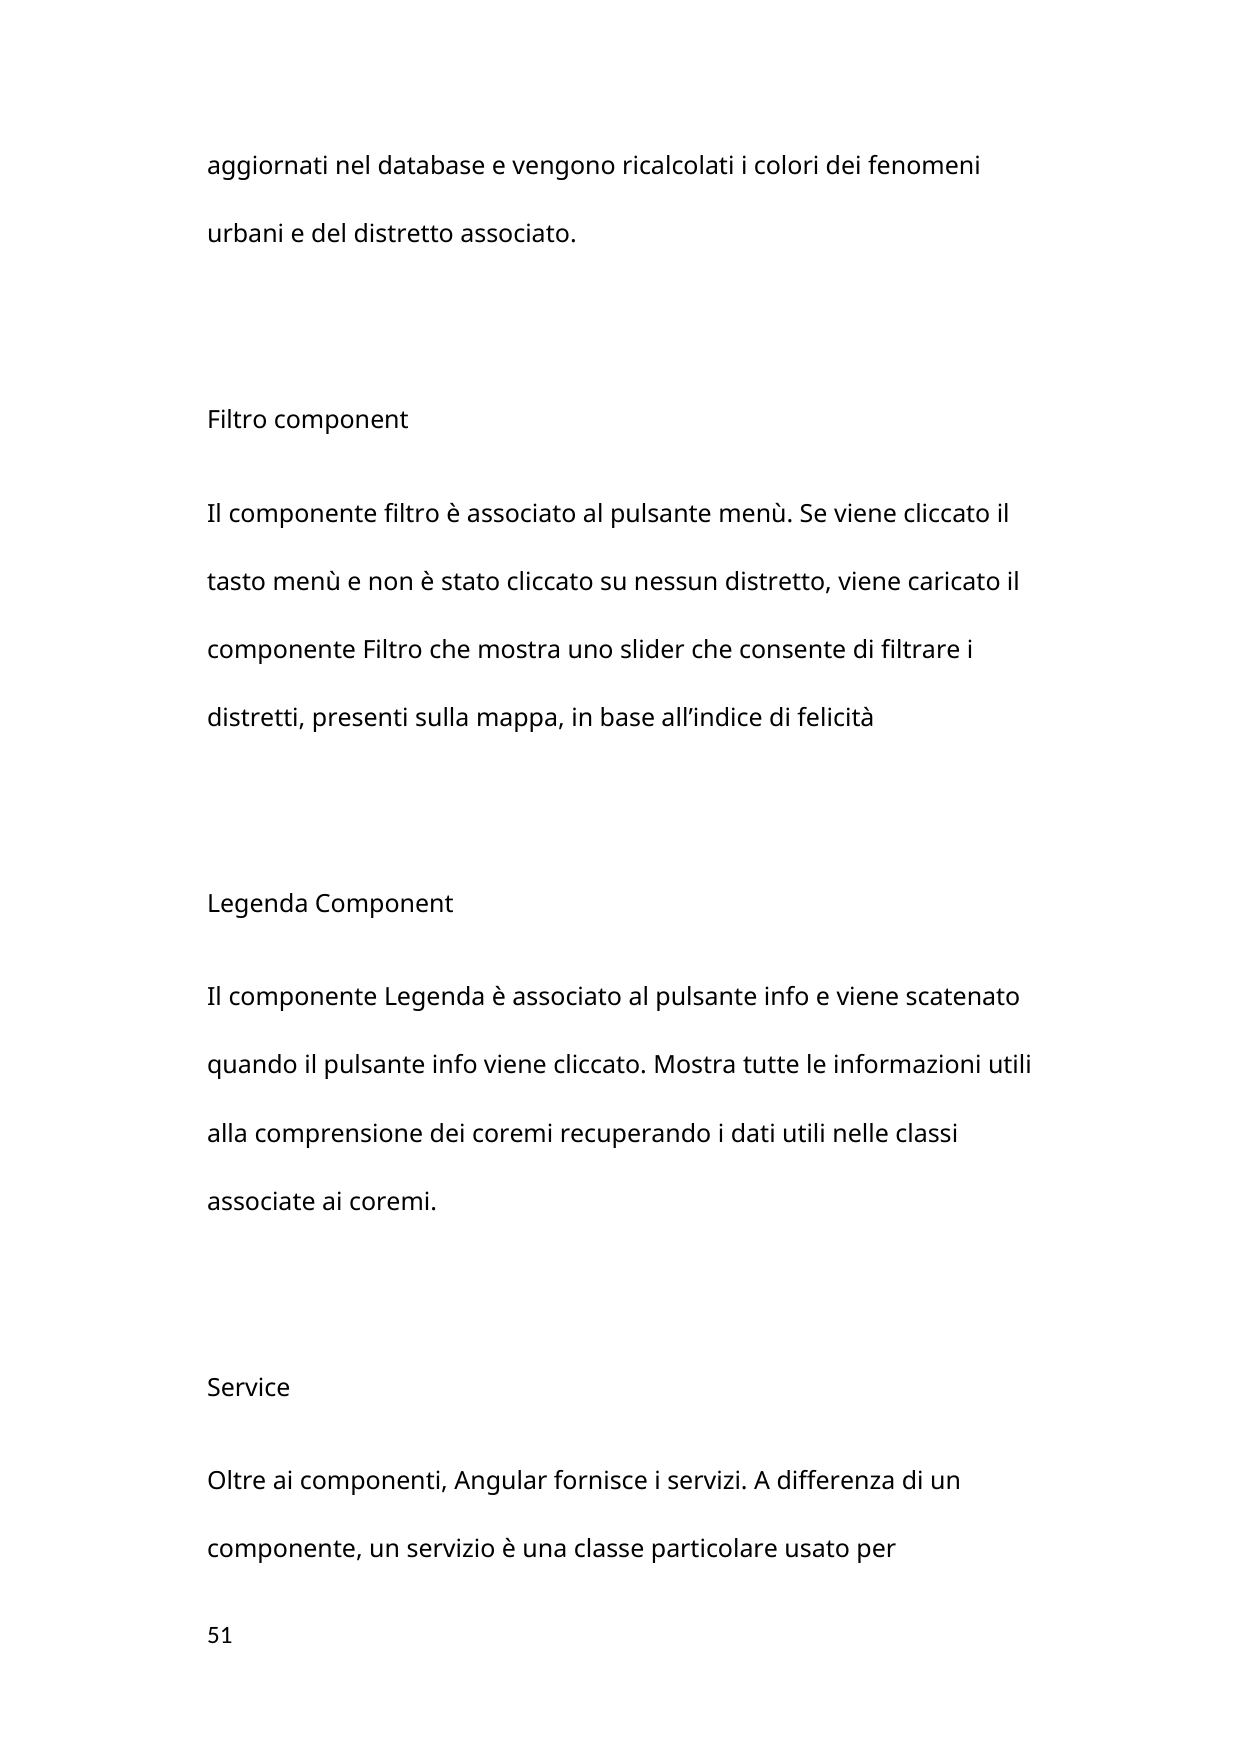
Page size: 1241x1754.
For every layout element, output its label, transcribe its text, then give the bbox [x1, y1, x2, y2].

text Il componente Legenda è associato al pulsante info e viene scatenato quando il pulsante info viene cliccato. Mostra tutte le informazioni utili alla comprensione dei coremi recuperando i dati utili nelle classi associate ai coremi. [207, 979, 1033, 1217]
text Service [207, 1369, 1033, 1404]
text Legenda Component [207, 886, 1033, 920]
text Filtro component [207, 402, 1033, 436]
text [207, 1463, 1033, 1565]
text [207, 148, 1033, 250]
text Il componente filtro è associato al pulsante menù. Se viene cliccato il tasto menù e non è stato cliccato su nessun distretto, viene caricato il componente Filtro che mostra uno slider che consente di filtrare i distretti, presenti sulla mappa, in base all’indice di felicità [207, 495, 1033, 734]
